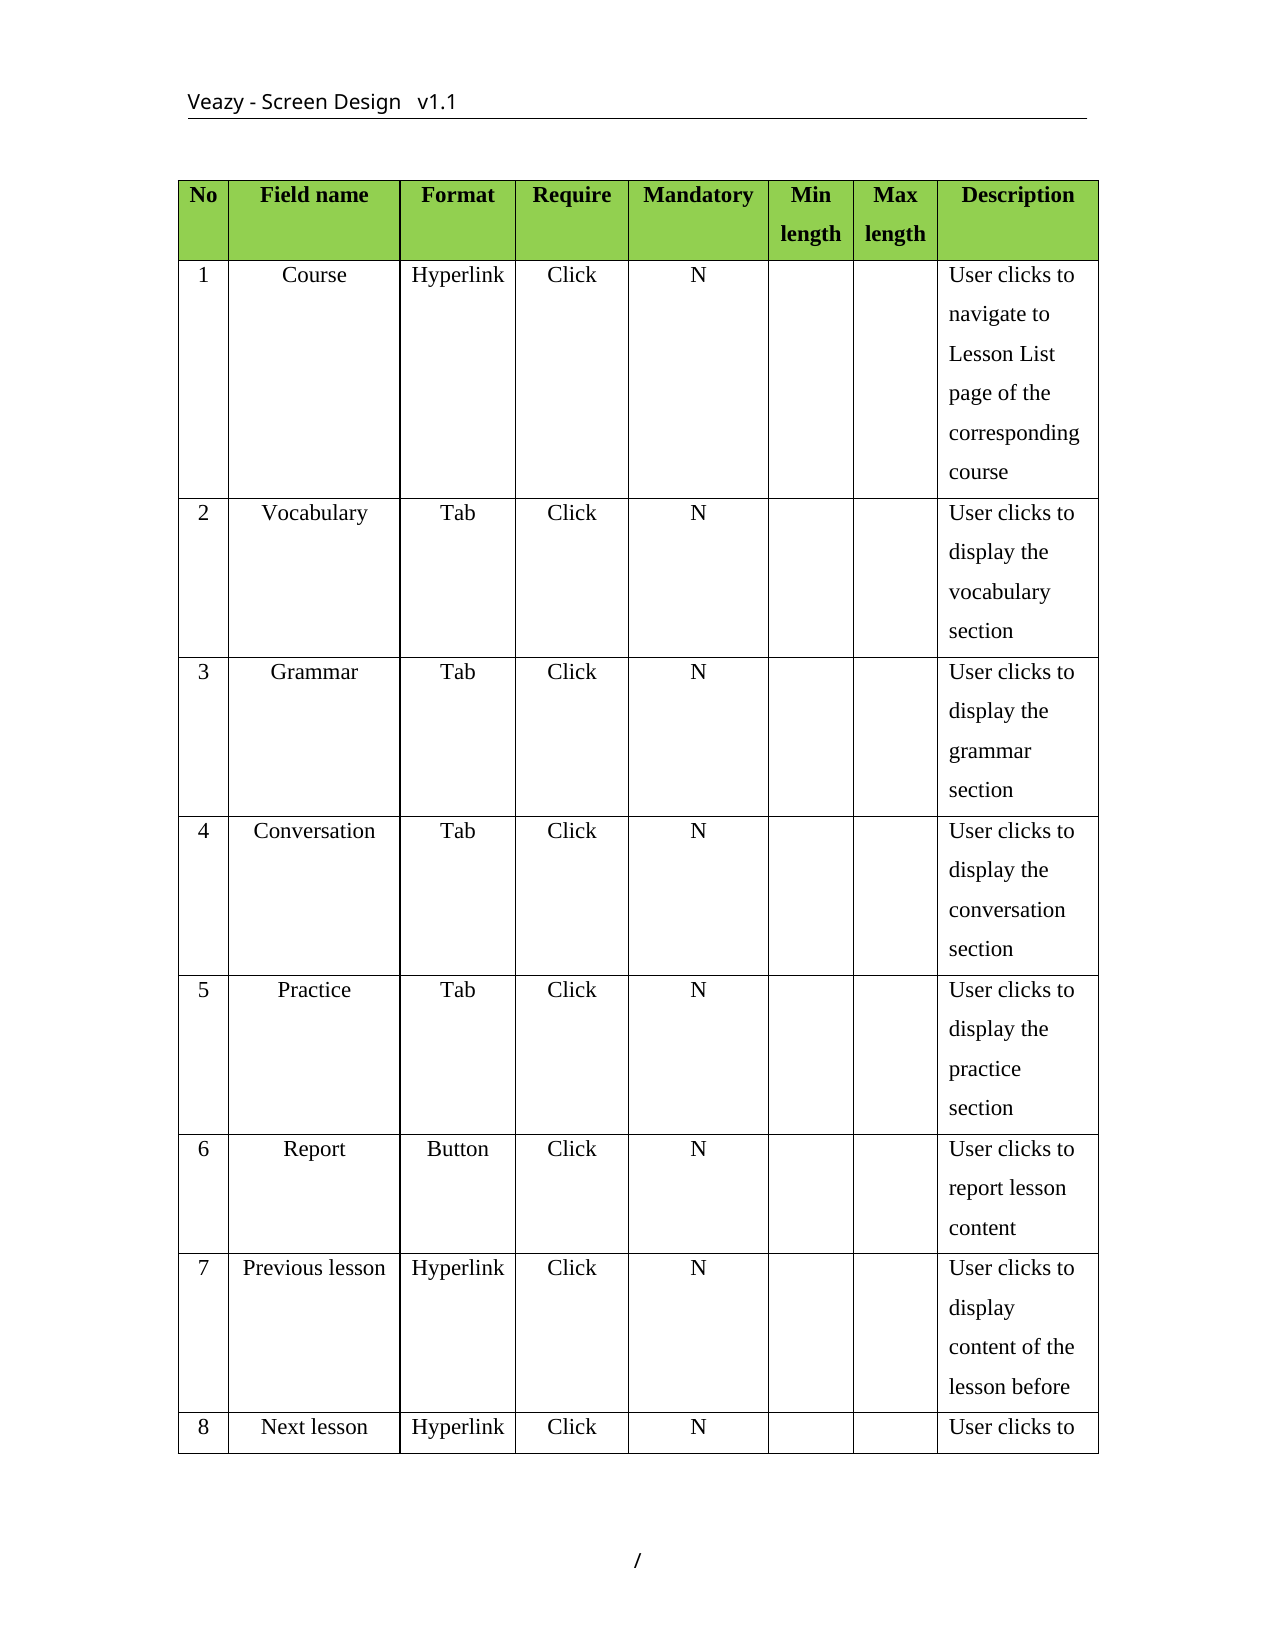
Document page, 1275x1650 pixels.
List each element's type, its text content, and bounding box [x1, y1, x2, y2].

table_cell 1 [179, 261, 228, 498]
table_cell 8 [179, 1413, 228, 1453]
table_cell N [629, 1254, 768, 1412]
table_cell Hyperlink [401, 261, 515, 498]
table_cell N [629, 976, 768, 1134]
table_cell User clicks to report lesson content [938, 1135, 1098, 1253]
table_cell [854, 658, 937, 816]
table_cell N [629, 1135, 768, 1253]
table_cell Practice [229, 976, 399, 1134]
table_cell N [629, 817, 768, 975]
table_cell [854, 499, 937, 657]
table_cell N [629, 261, 768, 498]
table_cell Click [516, 261, 628, 498]
table_cell N [629, 499, 768, 657]
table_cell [938, 1413, 1098, 1453]
table_cell [854, 976, 937, 1134]
table_cell Grammar [229, 658, 399, 816]
table_cell 2 [179, 499, 228, 657]
table_header No [179, 181, 228, 260]
table_header Mandatory [629, 181, 768, 260]
table_header Max length [854, 181, 937, 260]
table_cell Hyperlink [401, 1413, 515, 1453]
table_cell 4 [179, 817, 228, 975]
table_cell [854, 1254, 937, 1412]
table_cell [769, 1413, 853, 1453]
table_cell User clicks to display the conversation section [938, 817, 1098, 975]
table_cell [854, 261, 937, 498]
table_cell Previous lesson [229, 1254, 399, 1412]
table_cell User clicks to display the grammar section [938, 658, 1098, 816]
table_cell Click [516, 1413, 628, 1453]
table_cell 5 [179, 976, 228, 1134]
table_cell Course [229, 261, 399, 498]
table_cell 3 [179, 658, 228, 816]
table_cell [769, 817, 853, 975]
table_cell [769, 976, 853, 1134]
table_cell Click [516, 817, 628, 975]
table_cell Click [516, 1254, 628, 1412]
table_cell Click [516, 976, 628, 1134]
table_cell User clicks to display the practice section [938, 976, 1098, 1134]
table_cell Tab [401, 499, 515, 657]
table_cell Click [516, 499, 628, 657]
table_header Format [401, 181, 515, 260]
table_cell Tab [401, 976, 515, 1134]
table_cell [854, 1413, 937, 1453]
table_header Min length [769, 181, 853, 260]
table_cell Click [516, 658, 628, 816]
table_header Field name [229, 181, 399, 260]
table_cell Report [229, 1135, 399, 1253]
table_cell N [629, 658, 768, 816]
table_cell [854, 817, 937, 975]
table_cell Tab [401, 658, 515, 816]
table_cell Conversation [229, 817, 399, 975]
table_cell Next lesson [229, 1413, 399, 1453]
table_cell Hyperlink [401, 1254, 515, 1412]
table_cell [769, 499, 853, 657]
table_cell User clicks to navigate to Lesson List page of the corresponding course [938, 261, 1098, 498]
table_cell Button [401, 1135, 515, 1253]
table_cell [854, 1135, 937, 1253]
table_cell Vocabulary [229, 499, 399, 657]
table_cell [769, 261, 853, 498]
table_header Description [938, 181, 1098, 260]
table_cell N [629, 1413, 768, 1453]
table_cell 6 [179, 1135, 228, 1253]
table_cell User clicks to display content of the lesson before [938, 1254, 1098, 1412]
table_cell [769, 658, 853, 816]
table_cell Click [516, 1135, 628, 1253]
table_cell [769, 1254, 853, 1412]
table_cell 7 [179, 1254, 228, 1412]
table_cell User clicks to display the vocabulary section [938, 499, 1098, 657]
table_header Require [516, 181, 628, 260]
table_cell Tab [401, 817, 515, 975]
table_cell [769, 1135, 853, 1253]
